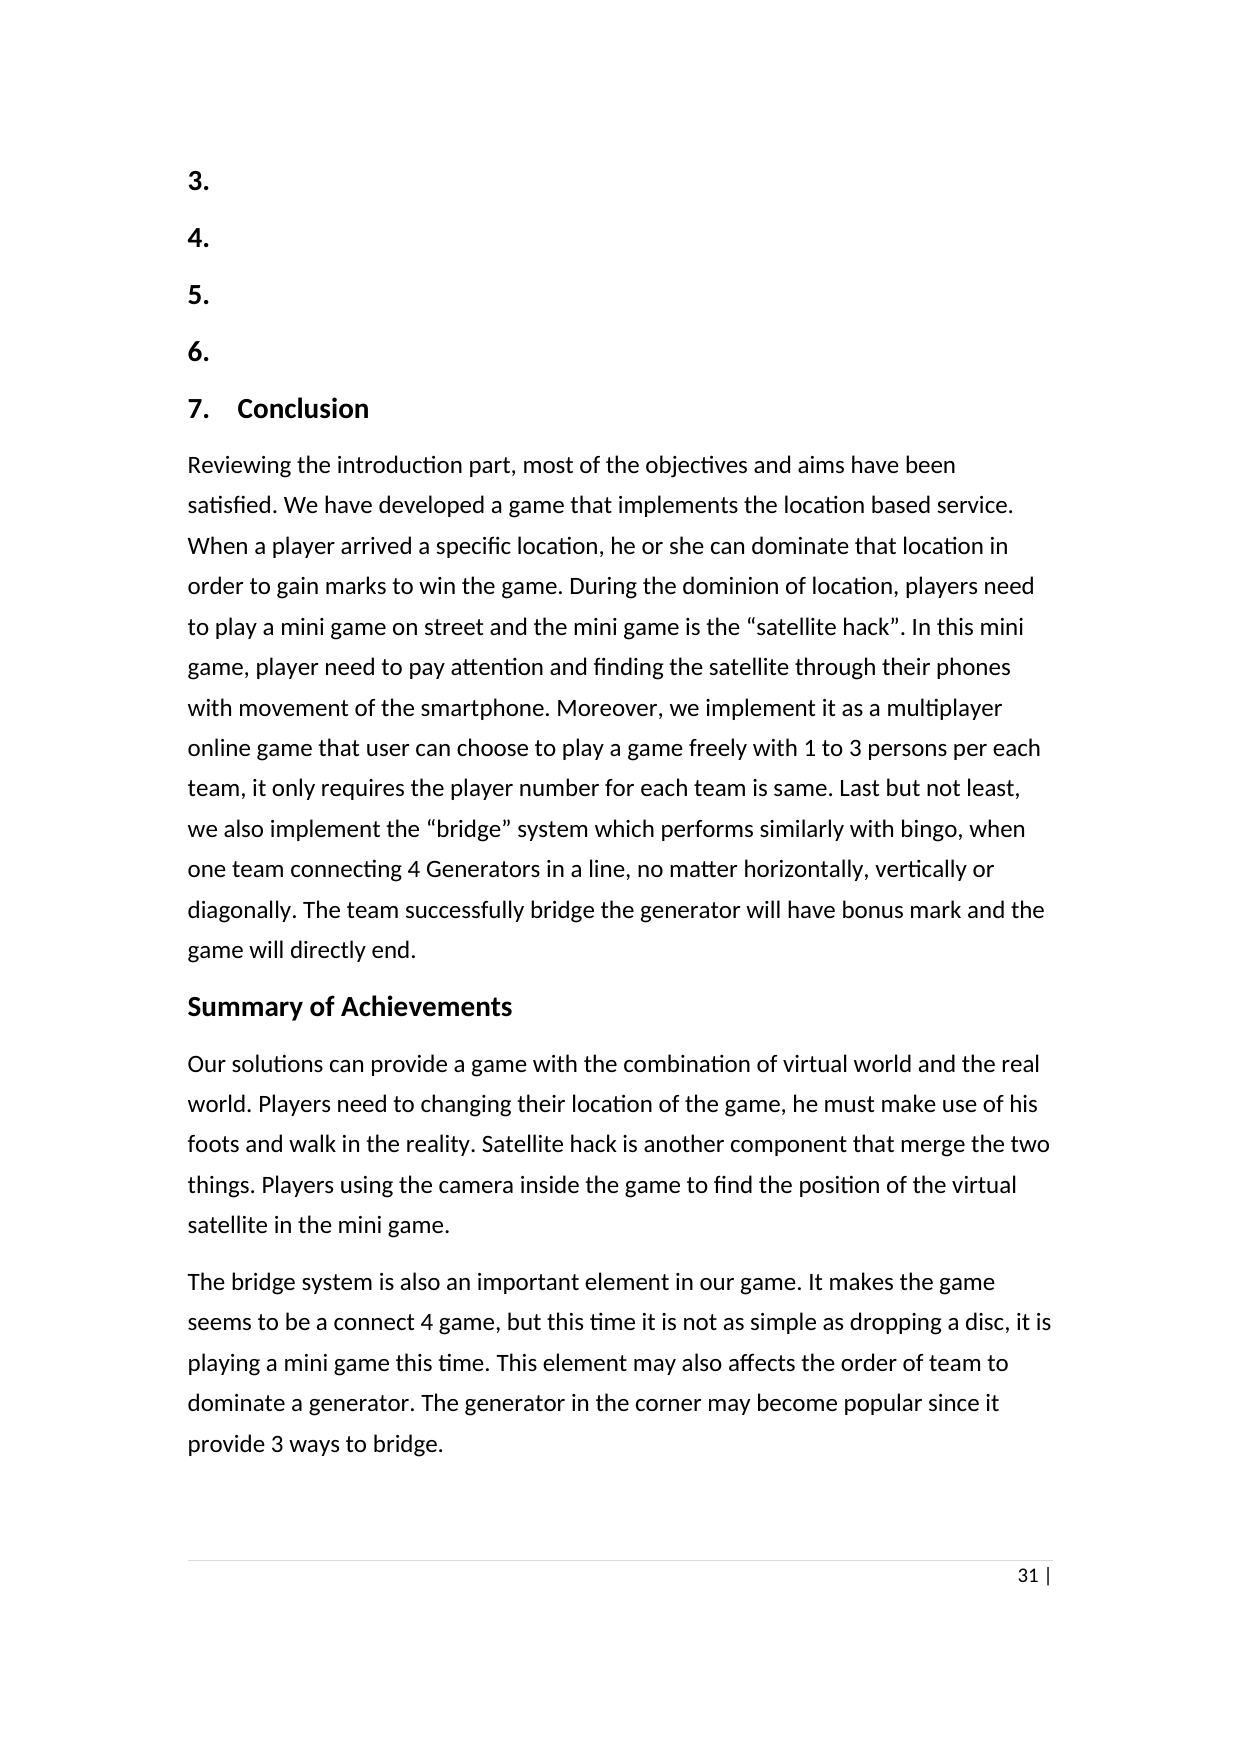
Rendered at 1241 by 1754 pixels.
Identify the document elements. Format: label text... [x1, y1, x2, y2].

text Reviewing the introduction part, most of the objectives and aims have been satisfied. We have developed a game that implements the location based service. When a player arrived a specific location, he or she can dominate that location in order to gain marks to win the game. During the dominion of location, players need to play a mini game on street and the mini game is the “satellite hack”. In this mini game, player need to pay attention and finding the satellite through their phones with movement of the smartphone. Moreover, we implement it as a multiplayer online game that user can choose to play a game freely with 1 to 3 persons per each team, it only requires the player number for each team is same. Last but not least, we also implement the “bridge” system which performs similarly with bingo, when one team connecting 4 Generators in a line, no matter horizontally, vertically or diagonally. The team successfully bridge the generator will have bonus mark and the game will directly end. [187, 446, 1053, 968]
text Summary of Achievements [187, 987, 1053, 1025]
list Conclusion [187, 389, 1053, 426]
text Our solutions can provide a game with the combination of virtual world and the real world. Players need to changing their location of the game, he must make use of his foots and walk in the reality. Satellite hack is another component that merge the two things. Players using the camera inside the game to find the position of the virtual satellite in the mini game. [187, 1044, 1053, 1243]
text The bridge system is also an important element in our game. It makes the game seems to be a connect 4 game, but this time it is not as simple as dropping a disc, it is playing a mini game this time. This element may also affects the order of team to dominate a generator. The generator in the corner may become popular since it provide 3 ways to bridge. [187, 1263, 1053, 1462]
